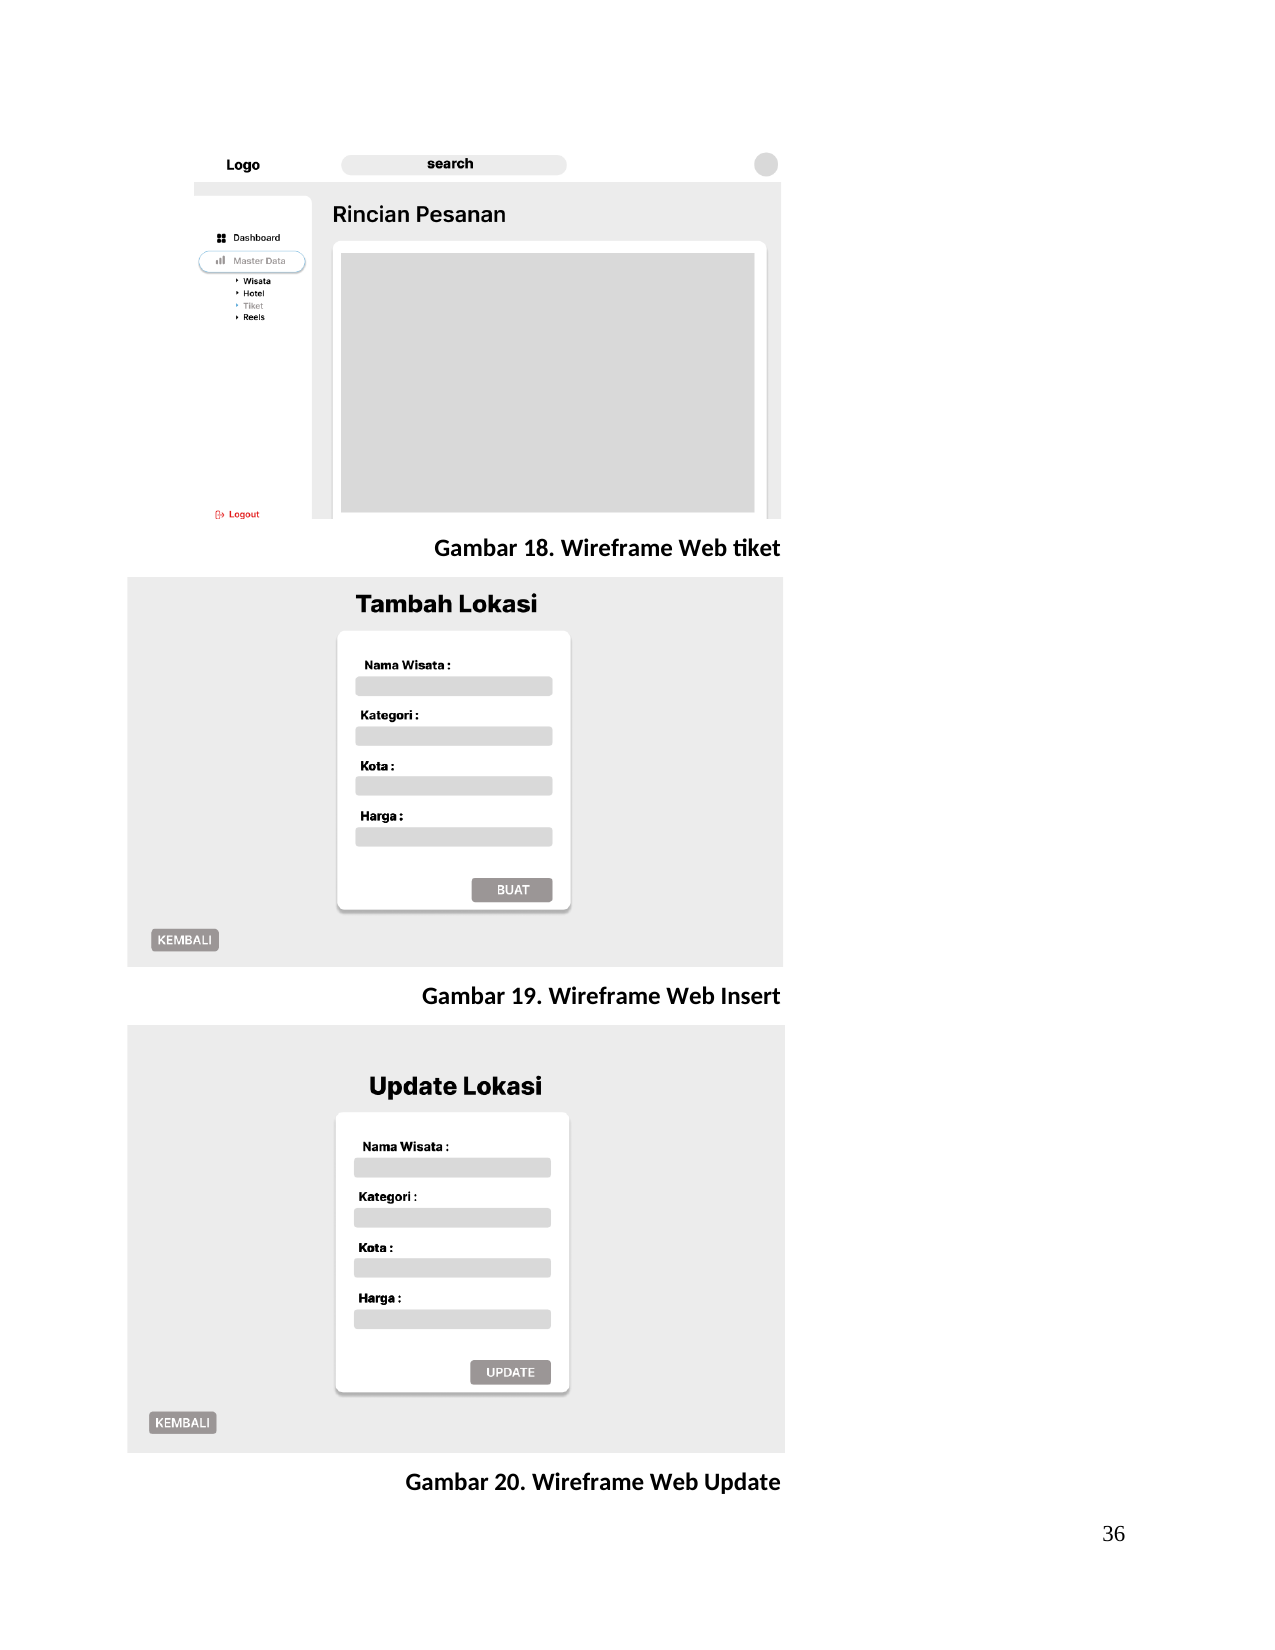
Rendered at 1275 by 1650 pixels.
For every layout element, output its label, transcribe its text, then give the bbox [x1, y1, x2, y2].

text Gambar 19. Wireframe Web Insert [127, 980, 781, 1011]
picture [127, 1025, 785, 1453]
text Gambar 20. Wireframe Web Update [127, 1466, 781, 1496]
picture [194, 152, 782, 519]
text Gambar 18. Wireframe Web tiket [127, 532, 781, 562]
picture [127, 577, 784, 967]
